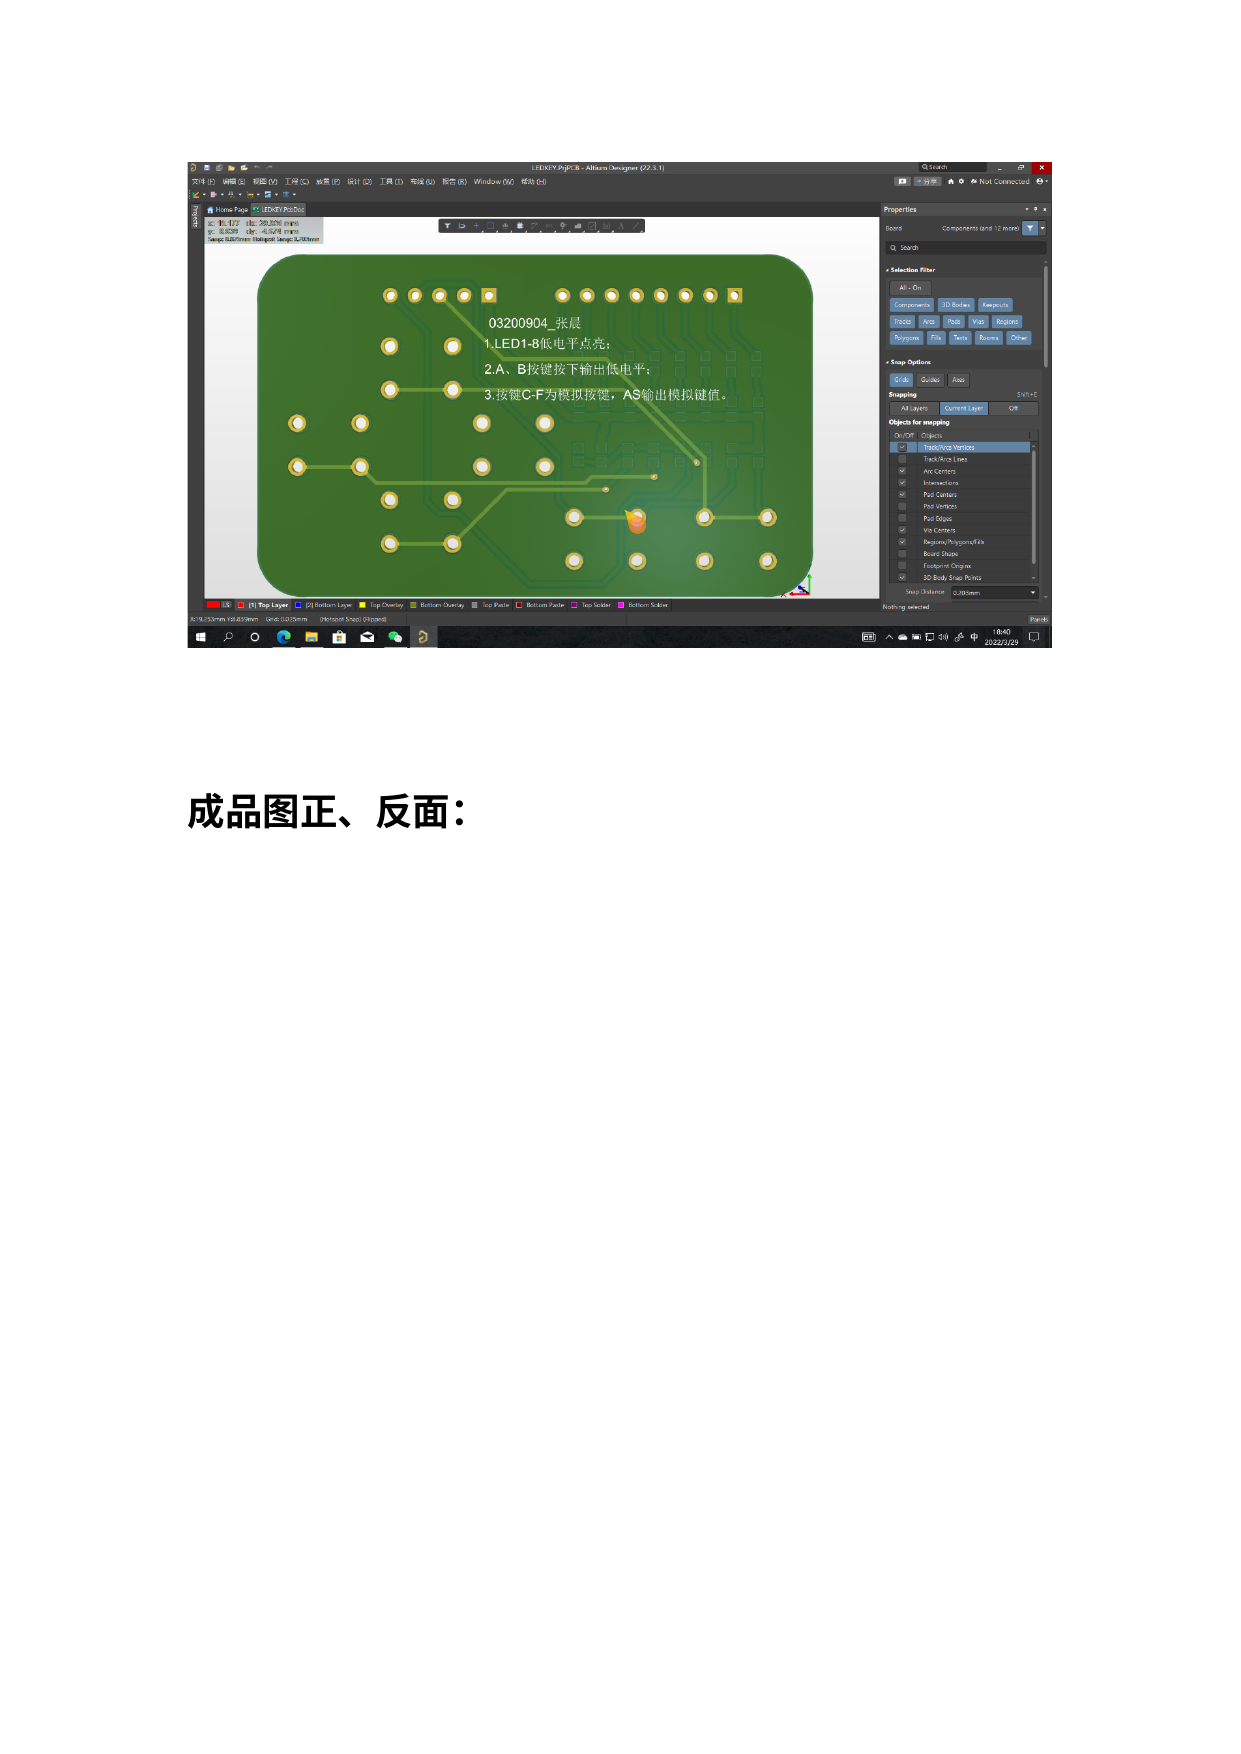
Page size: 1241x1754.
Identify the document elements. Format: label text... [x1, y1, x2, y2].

picture [187, 162, 1052, 648]
subtitle 成品图正、反面： [187, 776, 1053, 841]
